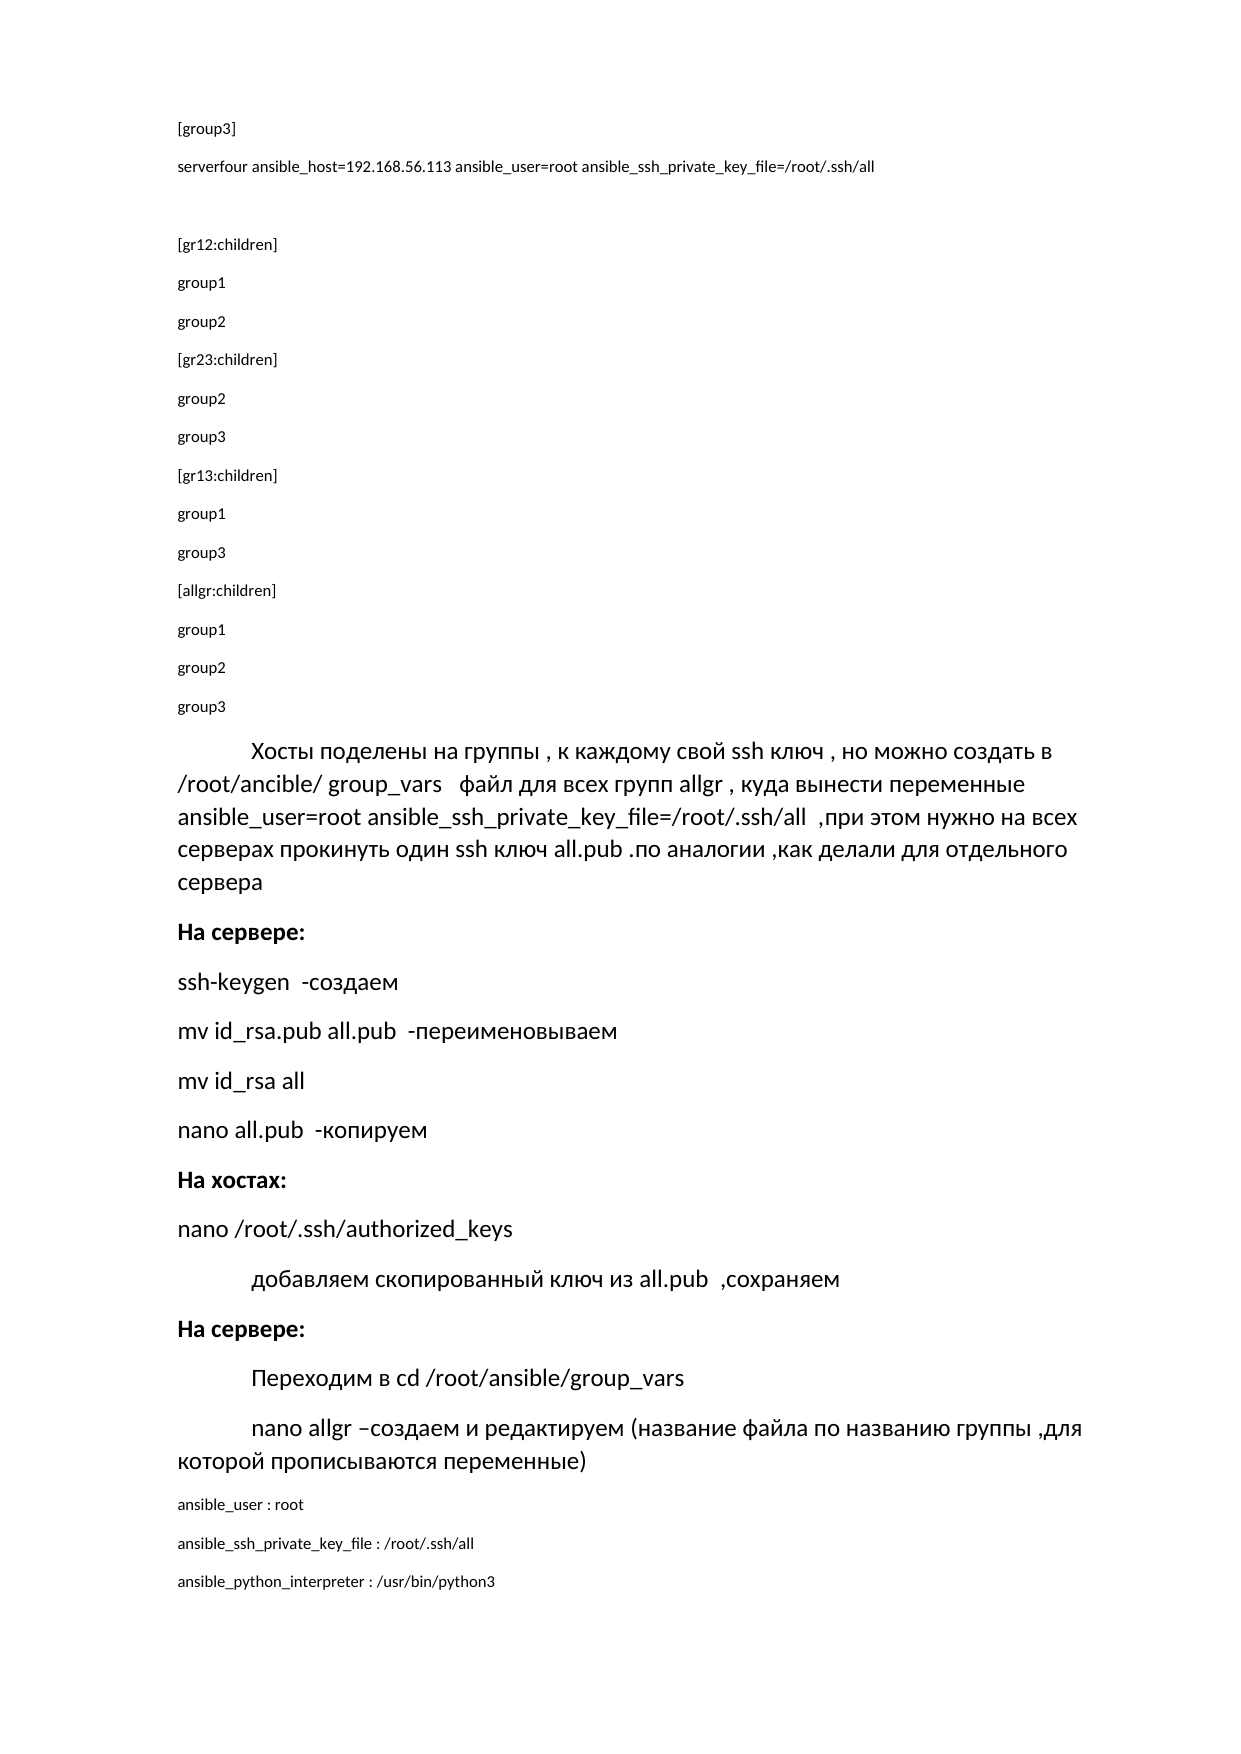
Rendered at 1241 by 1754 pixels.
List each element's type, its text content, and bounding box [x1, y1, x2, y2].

text mv id_rsa all [177, 1065, 1152, 1095]
text [gr12:children] [177, 234, 1152, 254]
text добавляем скопированный ключ из all.pub ,сохраняем [177, 1263, 1152, 1294]
text [allgr:children] [177, 581, 1152, 601]
text group1 [177, 619, 1152, 639]
text mv id_rsa.pub all.pub -переименовываем [177, 1015, 1152, 1046]
text [group3] [177, 118, 1152, 138]
text На хостах: [177, 1164, 1152, 1194]
text group2 [177, 388, 1152, 408]
text group3 [177, 542, 1152, 562]
text group3 [177, 696, 1152, 717]
text Хосты поделены на группы , к каждому свой ssh ключ , но можно создать в /root/ancible/ group_vars файл для всех групп allgr , куда вынести переменные ansible_user=root ansible_ssh_private_key_file=/root/.ssh/all ,при этом нужно на всех серверах прокинуть один ssh ключ all.pub .по аналогии ,как делали для отдельного сервера [177, 735, 1152, 897]
text group1 [177, 272, 1152, 293]
text На сервере: [177, 1313, 1152, 1343]
text ssh-keygen -создаем [177, 966, 1152, 996]
text serverfour ansible_host=192.168.56.113 ansible_user=root ansible_ssh_private_key_file=/root/.ssh/all [177, 157, 1152, 177]
text ansible_python_interpreter : /usr/bin/python3 [177, 1571, 1152, 1592]
text group1 [177, 503, 1152, 524]
text group2 [177, 658, 1152, 678]
text nano all.pub -копируем [177, 1114, 1152, 1145]
text nano /root/.ssh/authorized_keys [177, 1213, 1152, 1244]
text [gr23:children] [177, 349, 1152, 370]
text group2 [177, 311, 1152, 331]
text ansible_ssh_private_key_file : /root/.ssh/all [177, 1533, 1152, 1553]
text На сервере: [177, 916, 1152, 947]
text nano allgr –создаем и редактируем (название файла по названию группы ,для которой прописываются переменные) [177, 1412, 1152, 1475]
text group3 [177, 426, 1152, 447]
text Переходим в cd /root/ansible/group_vars [177, 1362, 1152, 1393]
text ansible_user : root [177, 1494, 1152, 1515]
text [gr13:children] [177, 465, 1152, 485]
